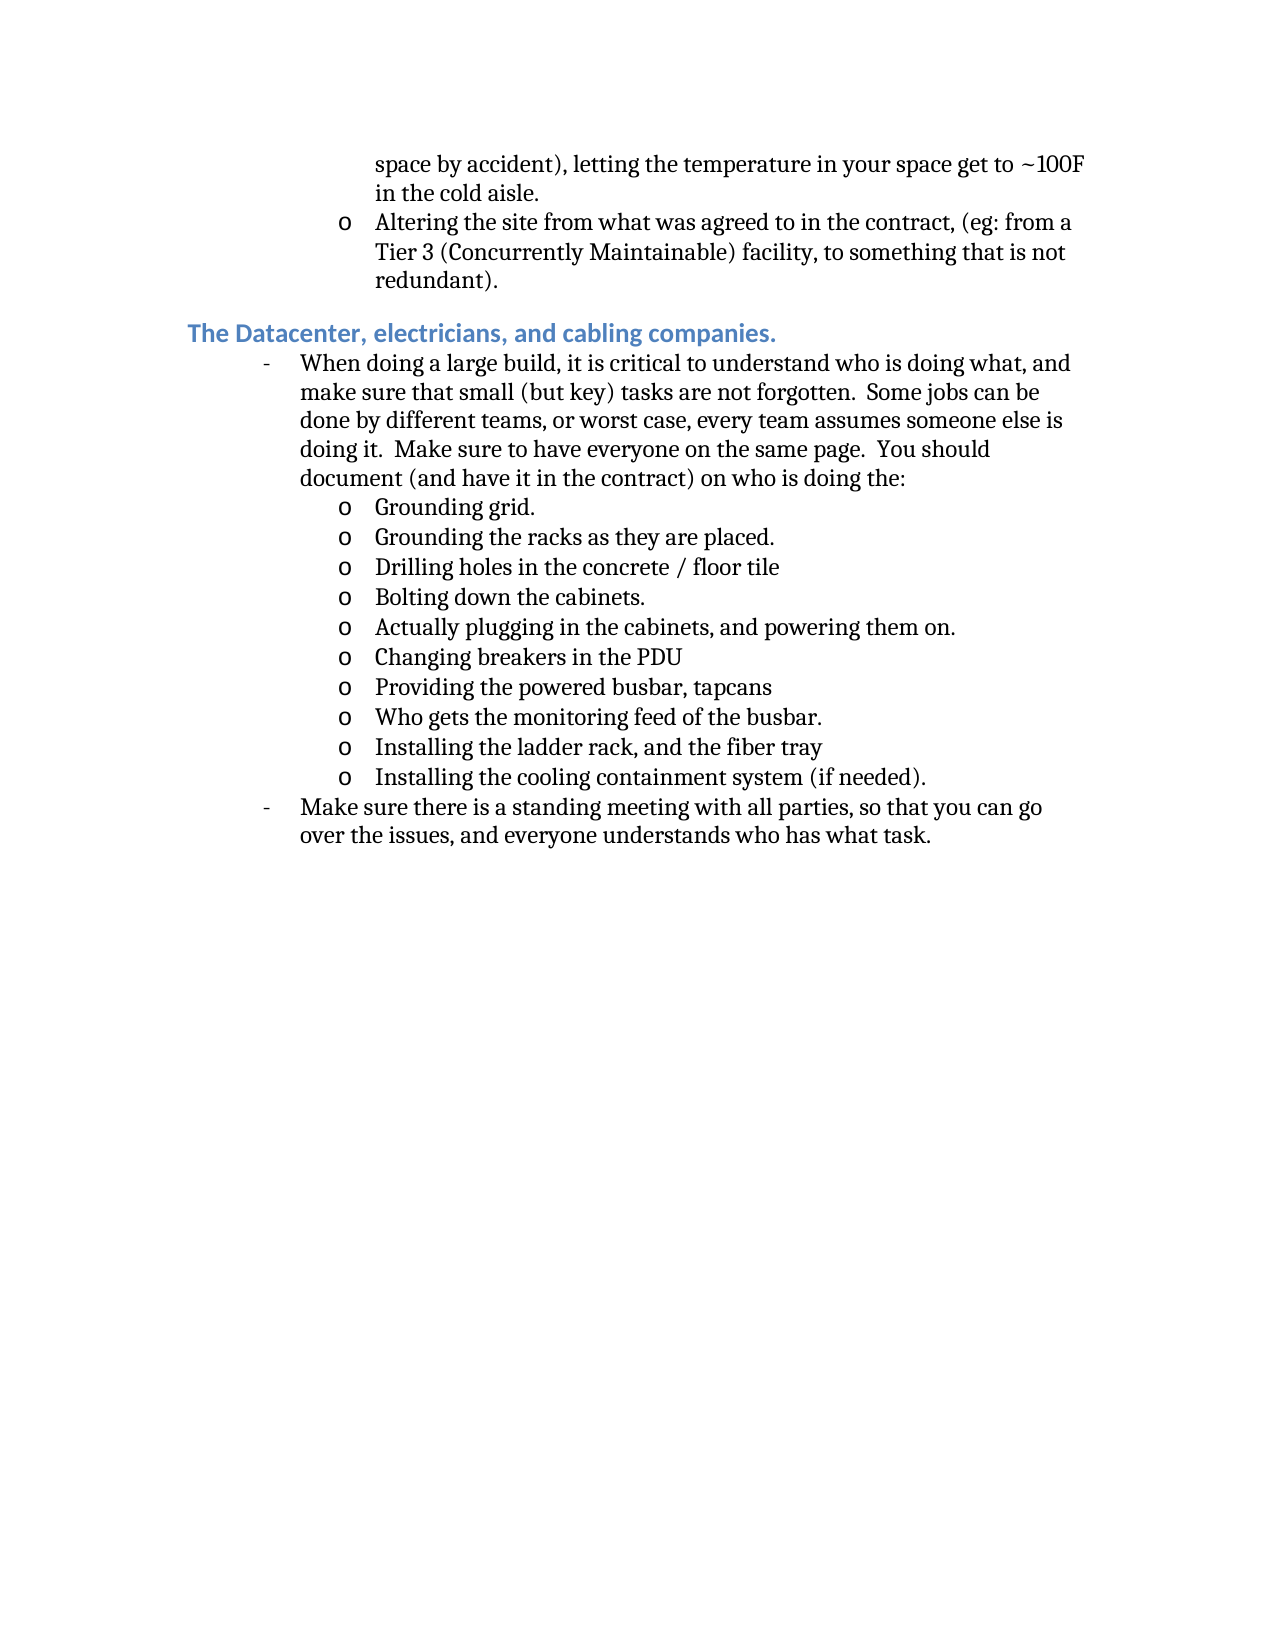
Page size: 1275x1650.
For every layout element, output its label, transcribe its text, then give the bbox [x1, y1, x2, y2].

list Changing breakers in the PDU [337, 643, 1087, 673]
list Drilling holes in the concrete / floor tile [337, 553, 1087, 583]
list Grounding the racks as they are placed. [337, 523, 1087, 553]
list Altering the site from what was agreed to in the contract, (eg: from a Tier 3 (Concurrently Maintainable) facility, to something that is not redundant). [337, 207, 1087, 295]
list Providing the powered busbar, tapcans [337, 673, 1087, 703]
list Who gets the monitoring feed of the busbar. [337, 703, 1087, 733]
subtitle The Datacenter, electricians, and cabling companies. [187, 316, 1087, 349]
list When doing a large build, it is critical to understand who is doing what, and make sure that small (but key) tasks are not forgotten. Some jobs can be done by different teams, or worst case, every team assumes someone else is doing it. Make sure to have everyone on the same page. You should document (and have it in the contract) on who is doing the: [262, 349, 1087, 493]
list Bolting down the cabinets. [337, 583, 1087, 613]
list Installing the cooling containment system (if needed). [337, 763, 1087, 793]
list Actually plugging in the cabinets, and powering them on. [337, 613, 1087, 643]
list Make sure there is a standing meeting with all parties, so that you can go over the issues, and everyone understands who has what task. [262, 793, 1087, 850]
list Installing the ladder rack, and the fiber tray [337, 733, 1087, 763]
list Grounding grid. [337, 493, 1087, 523]
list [337, 150, 1087, 207]
